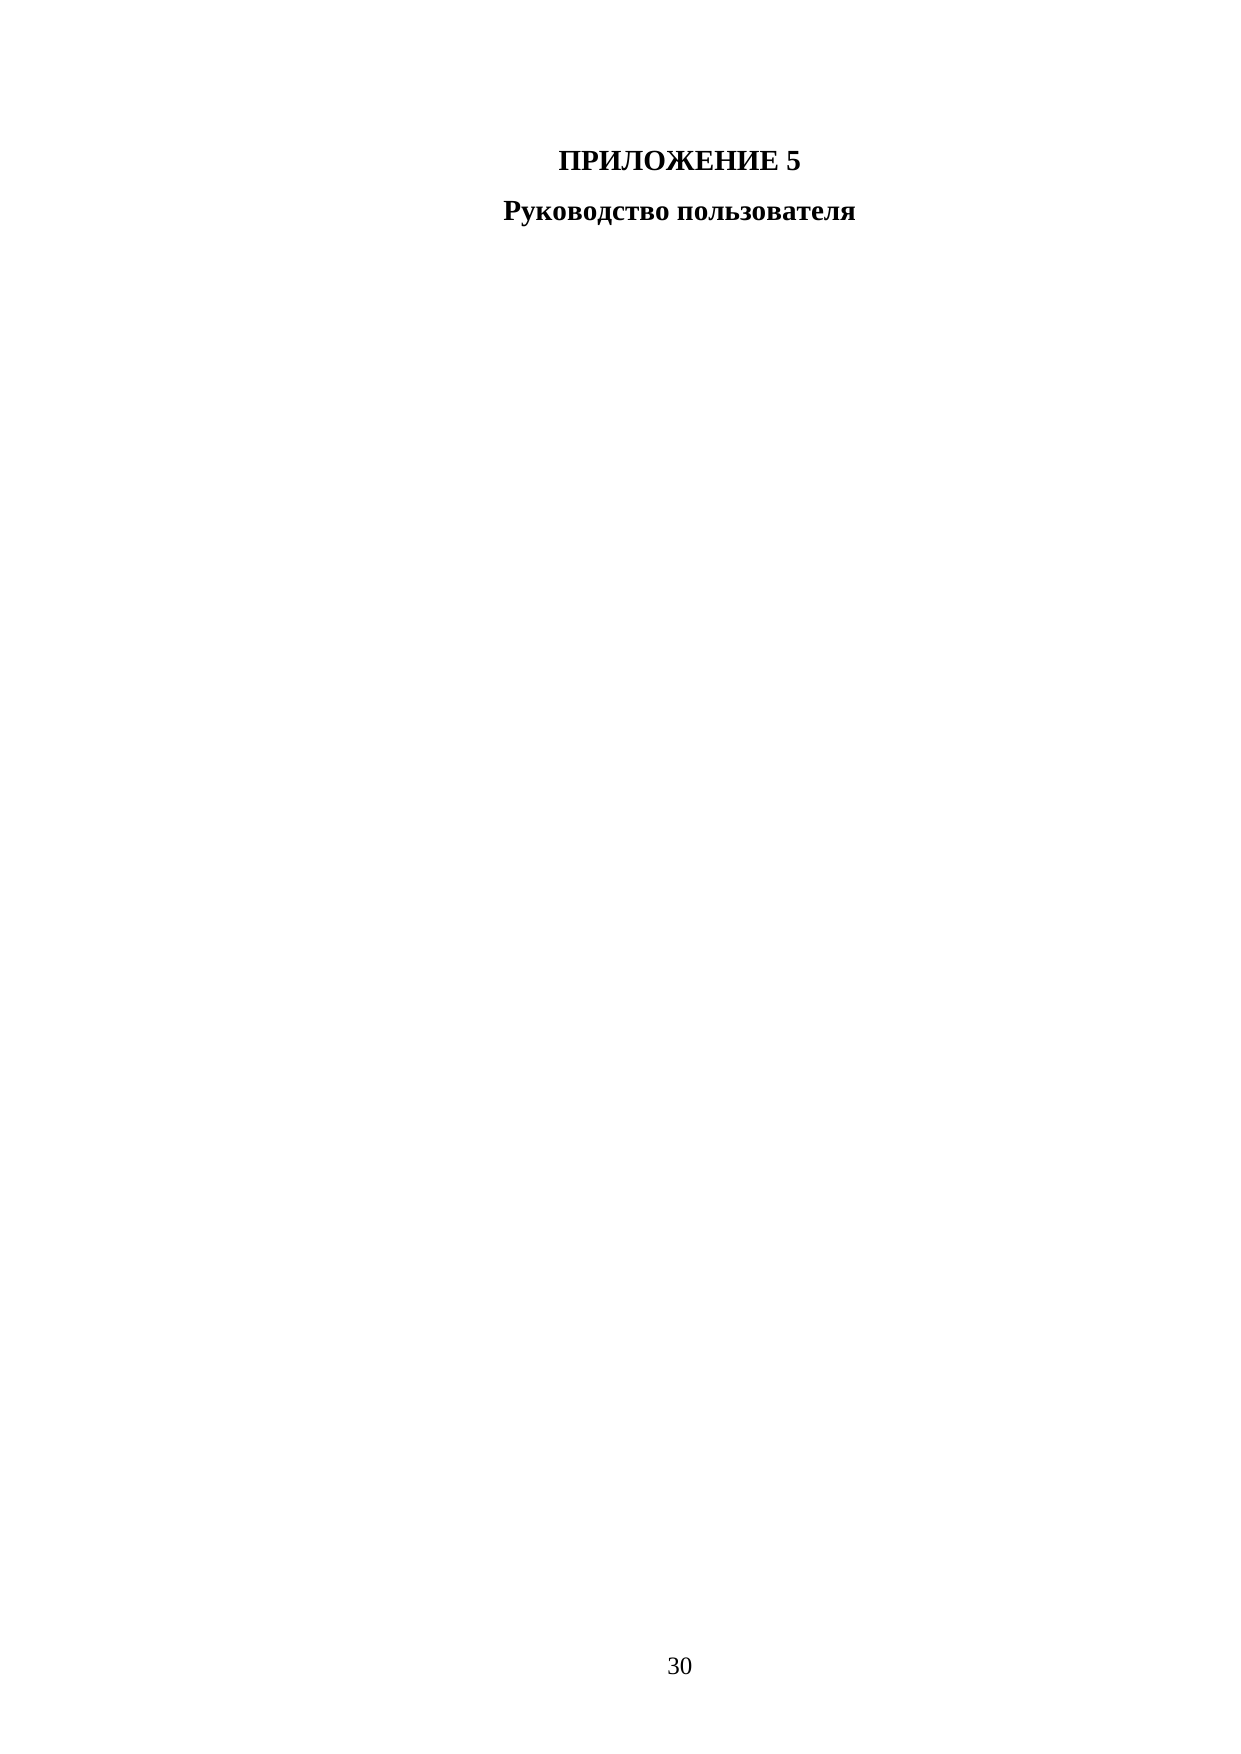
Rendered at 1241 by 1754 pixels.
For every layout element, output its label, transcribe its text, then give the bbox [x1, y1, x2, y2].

subtitle ПРИЛОЖЕНИЕ 5 Руководство пользователя [177, 143, 1182, 227]
